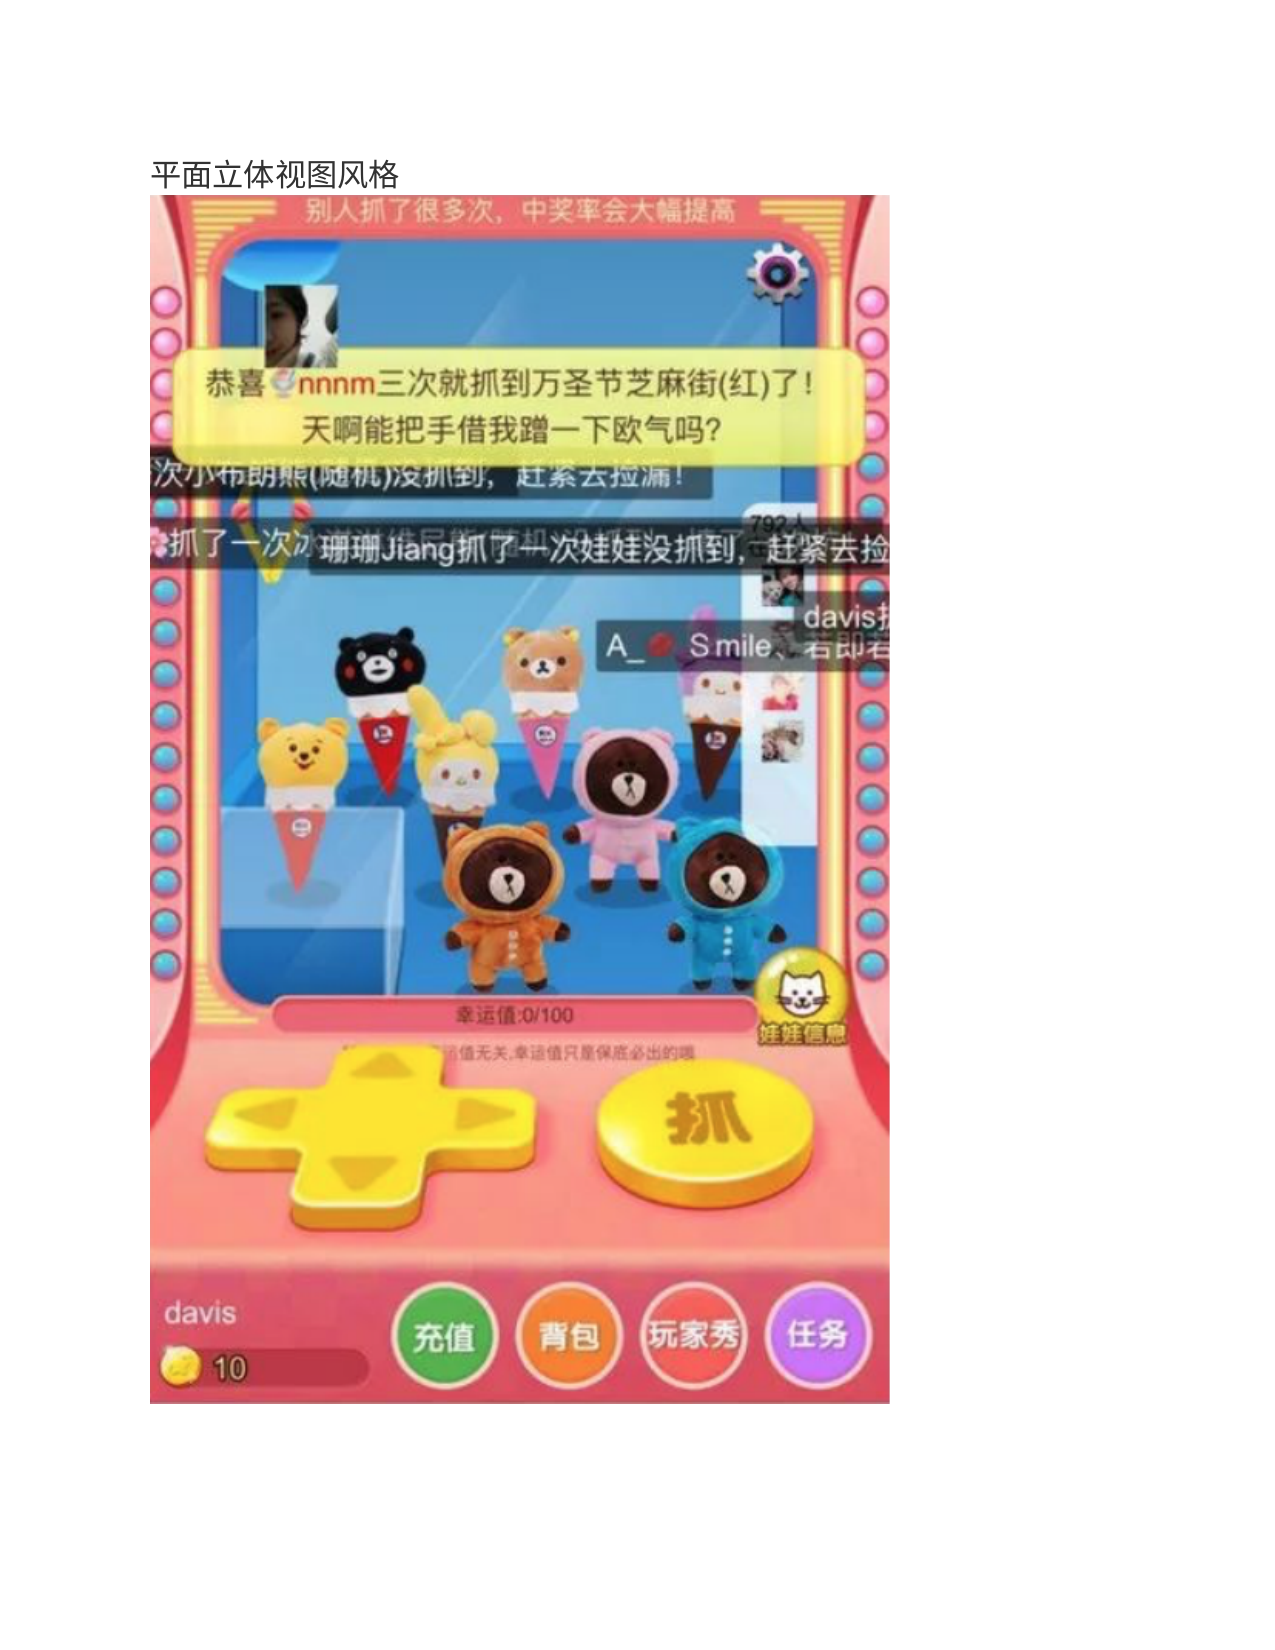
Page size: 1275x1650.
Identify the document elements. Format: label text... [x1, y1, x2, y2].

subtitle 平面立体视图风格 [150, 150, 1125, 195]
picture [150, 195, 890, 1404]
